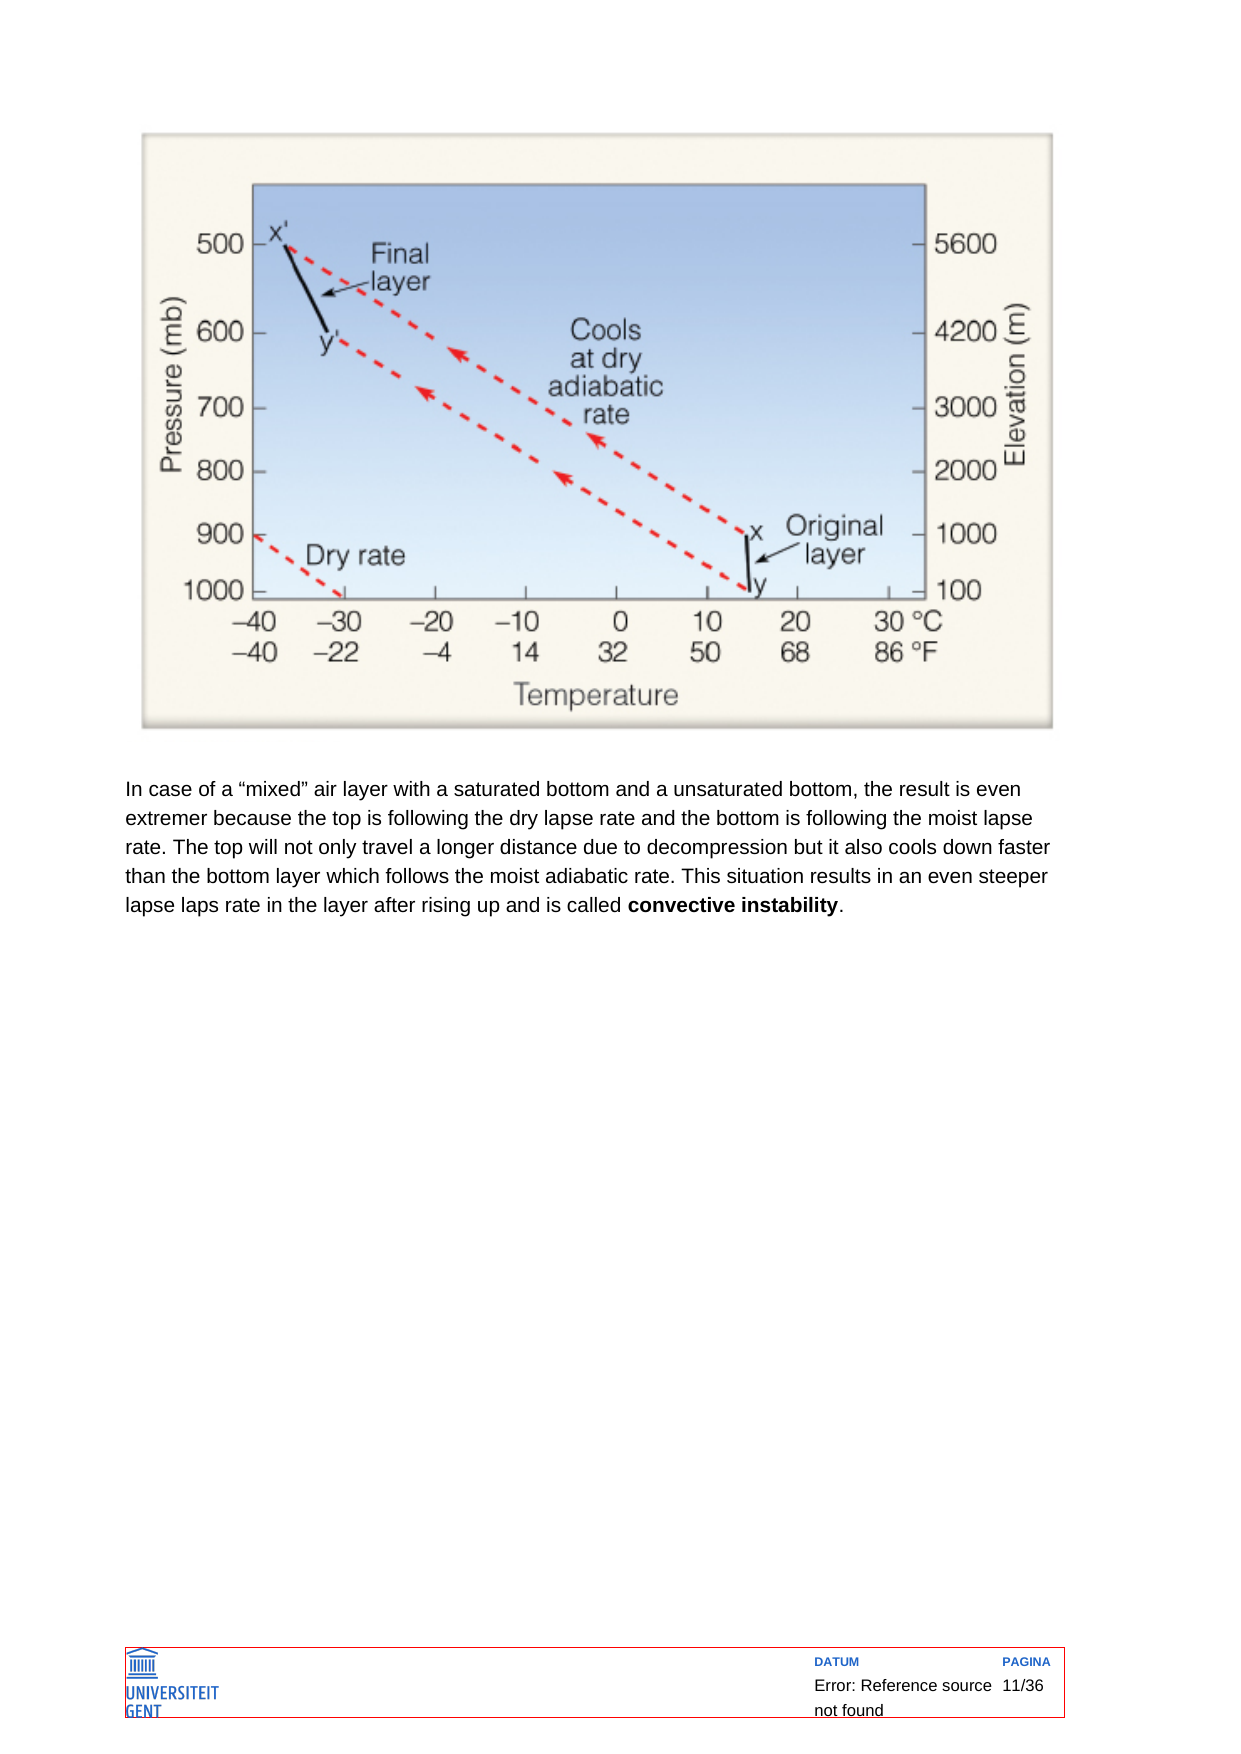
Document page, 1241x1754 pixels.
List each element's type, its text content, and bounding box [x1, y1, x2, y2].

picture [95, 1623, 252, 1749]
picture [125, 124, 1065, 742]
text In case of a “mixed” air layer with a saturated bottom and a unsaturated bottom, the result is even extremer because the top is following the dry lapse rate and the bottom is following the moist lapse rate. The top will not only travel a longer distance due to decompression but it also cools down faster than the bottom layer which follows the moist adiabatic rate. This situation results in an even steeper lapse laps rate in the layer after rising up and is called convective instability. [125, 771, 1065, 917]
